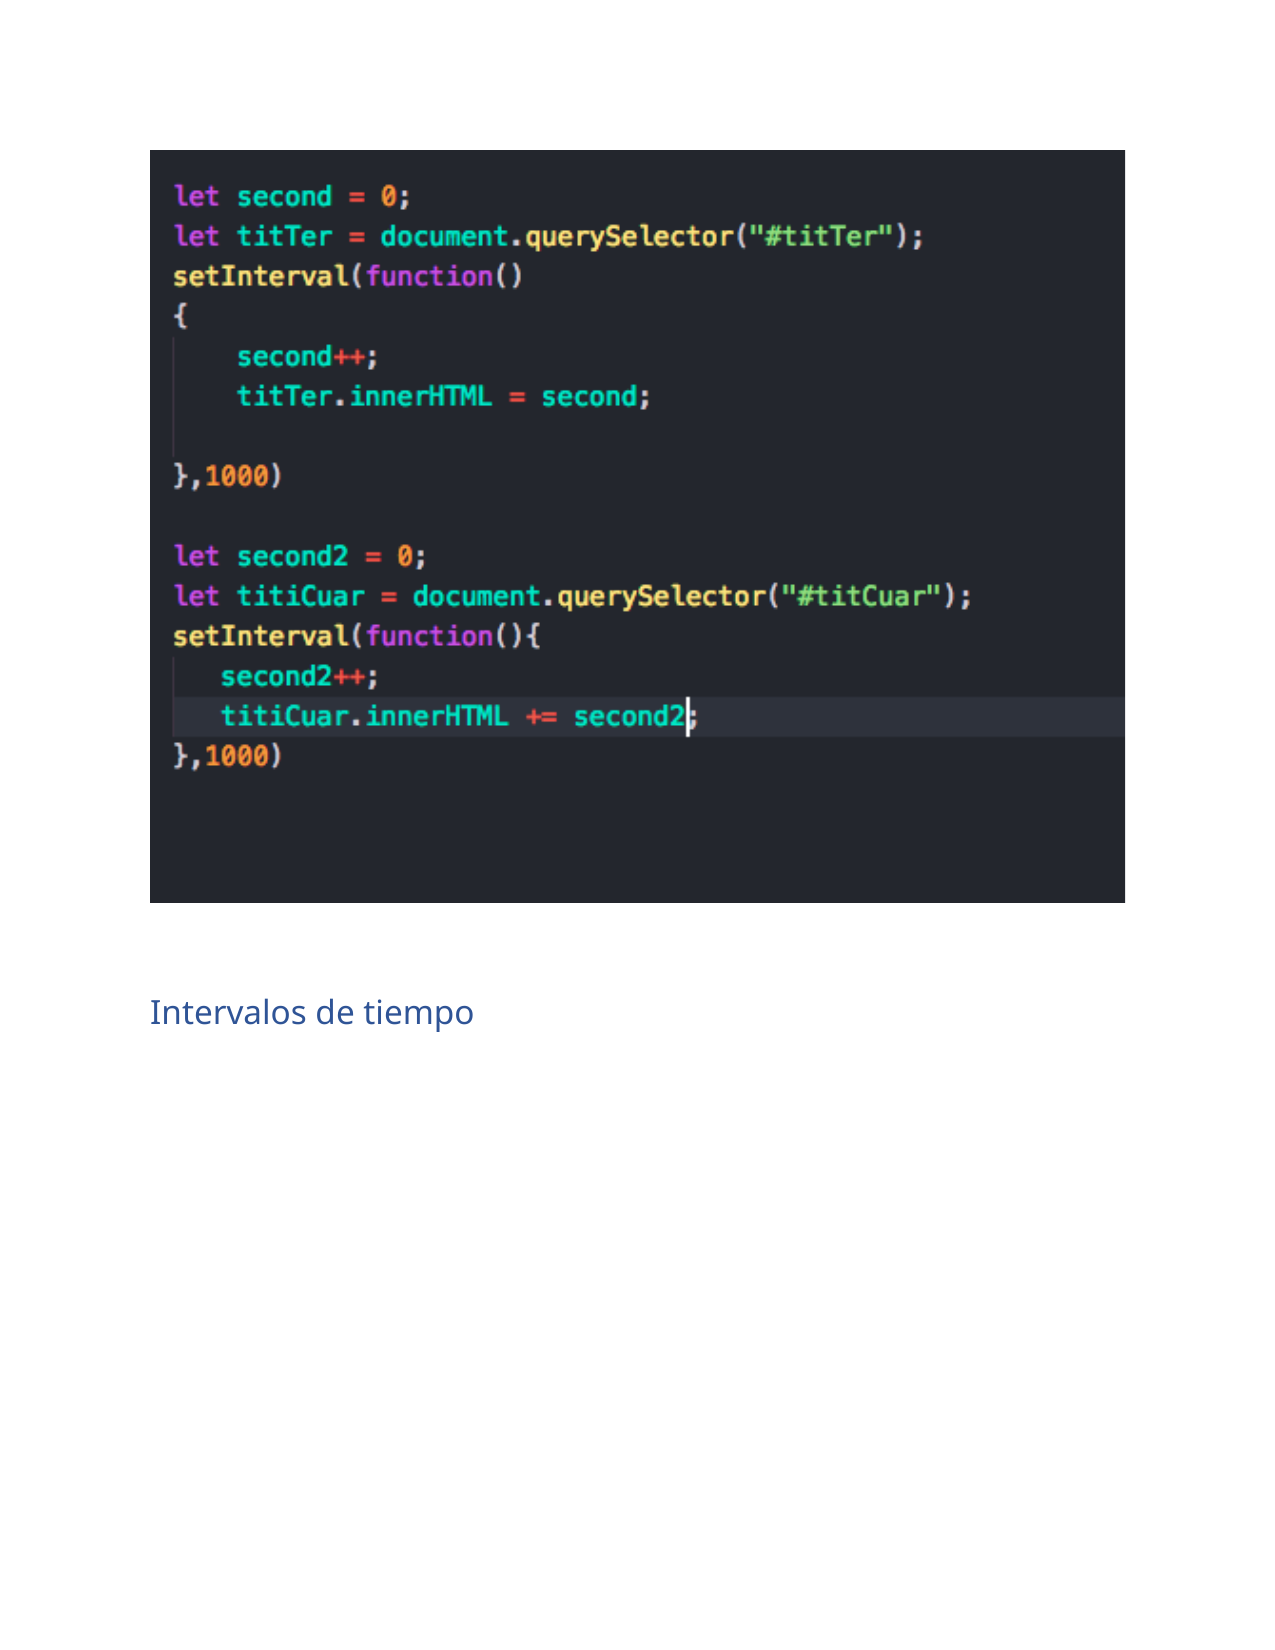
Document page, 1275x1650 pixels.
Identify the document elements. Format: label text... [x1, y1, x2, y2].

picture [150, 150, 1125, 903]
subtitle Intervalos de tiempo [150, 989, 1125, 1034]
